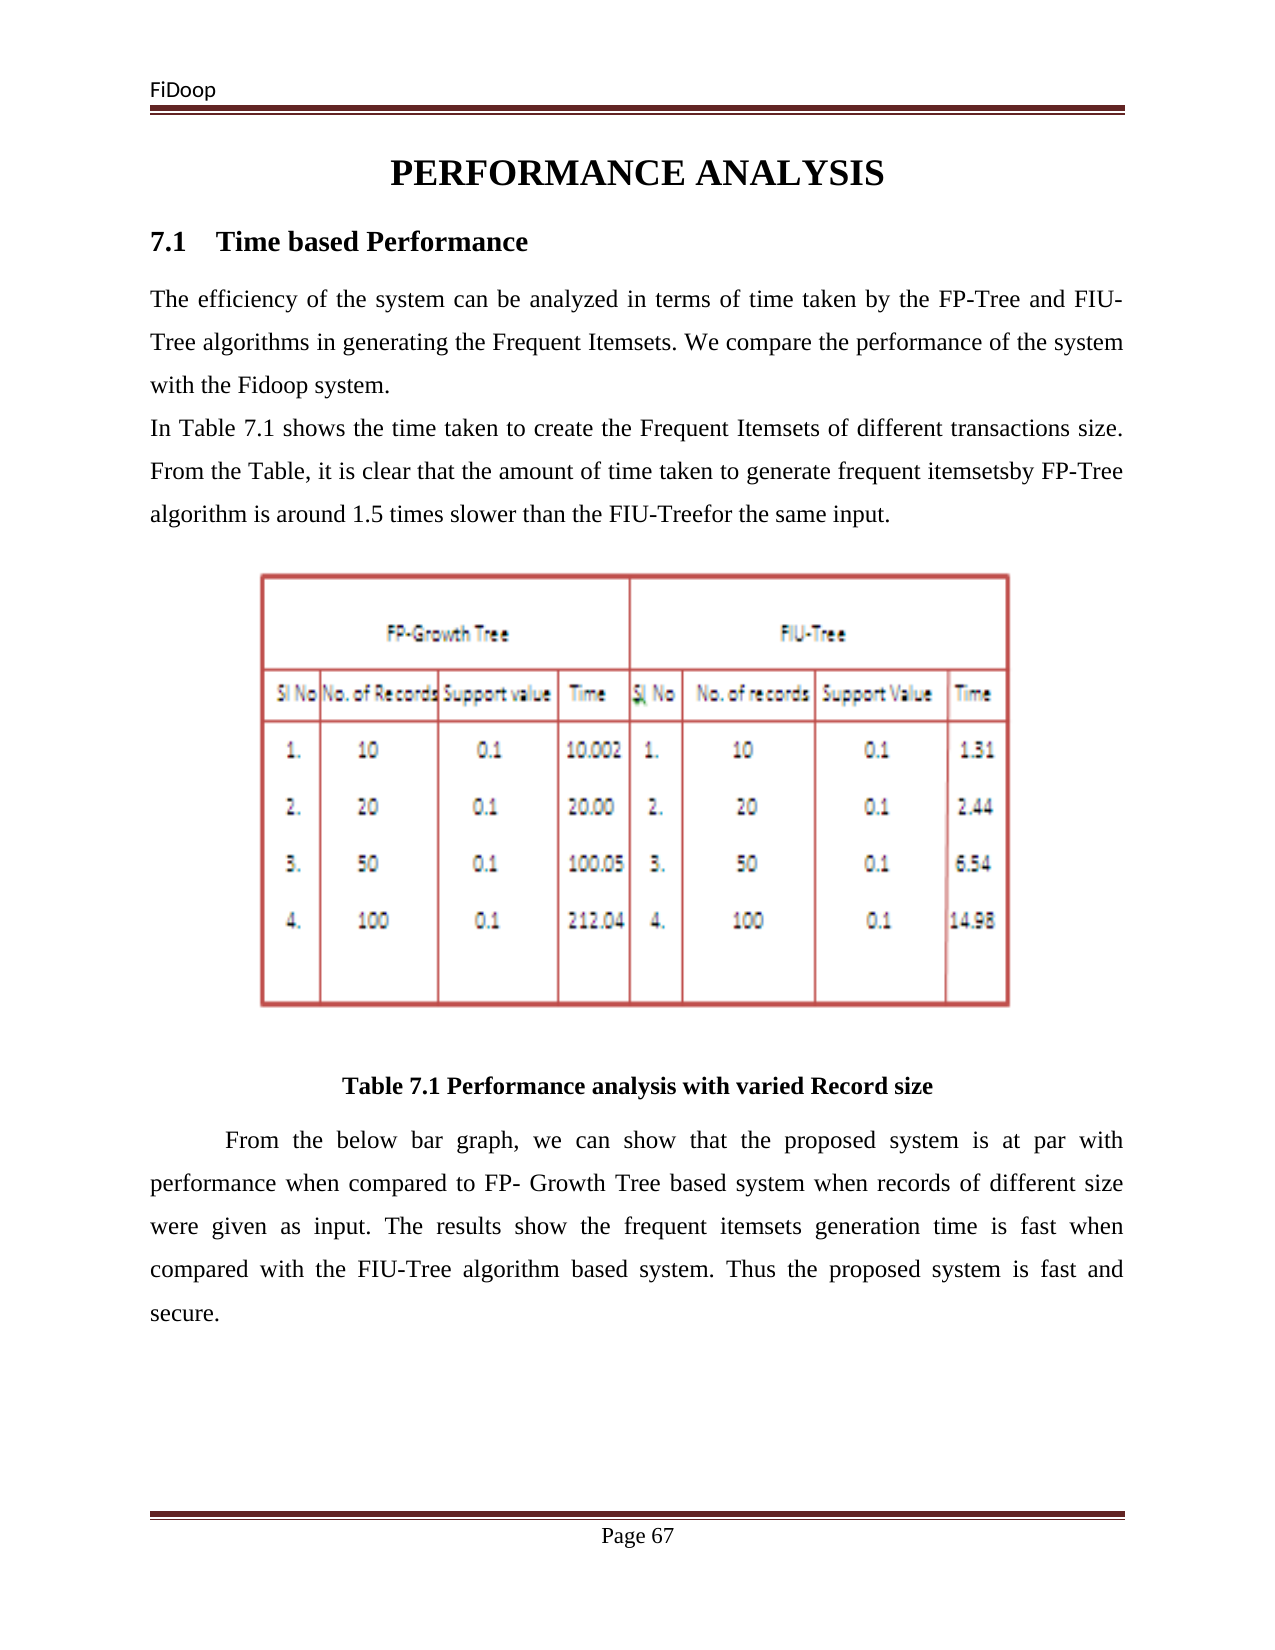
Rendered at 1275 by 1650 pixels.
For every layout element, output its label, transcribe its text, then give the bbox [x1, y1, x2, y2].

text PERFORMANCE ANALYSIS [150, 150, 1125, 193]
picture [225, 542, 1042, 1043]
text 7.1 Time based Performance [150, 224, 1125, 258]
text From the below bar graph, we can show that the proposed system is at par with performance when compared to FP- Growth Tree based system when records of different size were given as input. The results show the frequent itemsets generation time is fast when compared with the FIU-Tree algorithm based system. Thus the proposed system is fast and secure. [150, 1125, 1125, 1326]
text In Table 7.1 shows the time taken to create the Frequent Itemsets of different transactions size. From the Table, it is clear that the amount of time taken to generate frequent itemsetsby FP-Tree algorithm is around 1.5 times slower than the FIU-Treefor the same input. [150, 413, 1125, 528]
text The efficiency of the system can be analyzed in terms of time taken by the FP-Tree and FIU-Tree algorithms in generating the Frequent Itemsets. We compare the performance of the system with the Fidoop system. [150, 284, 1125, 399]
text Table 7.1 Performance analysis with varied Record size [150, 1071, 1125, 1100]
